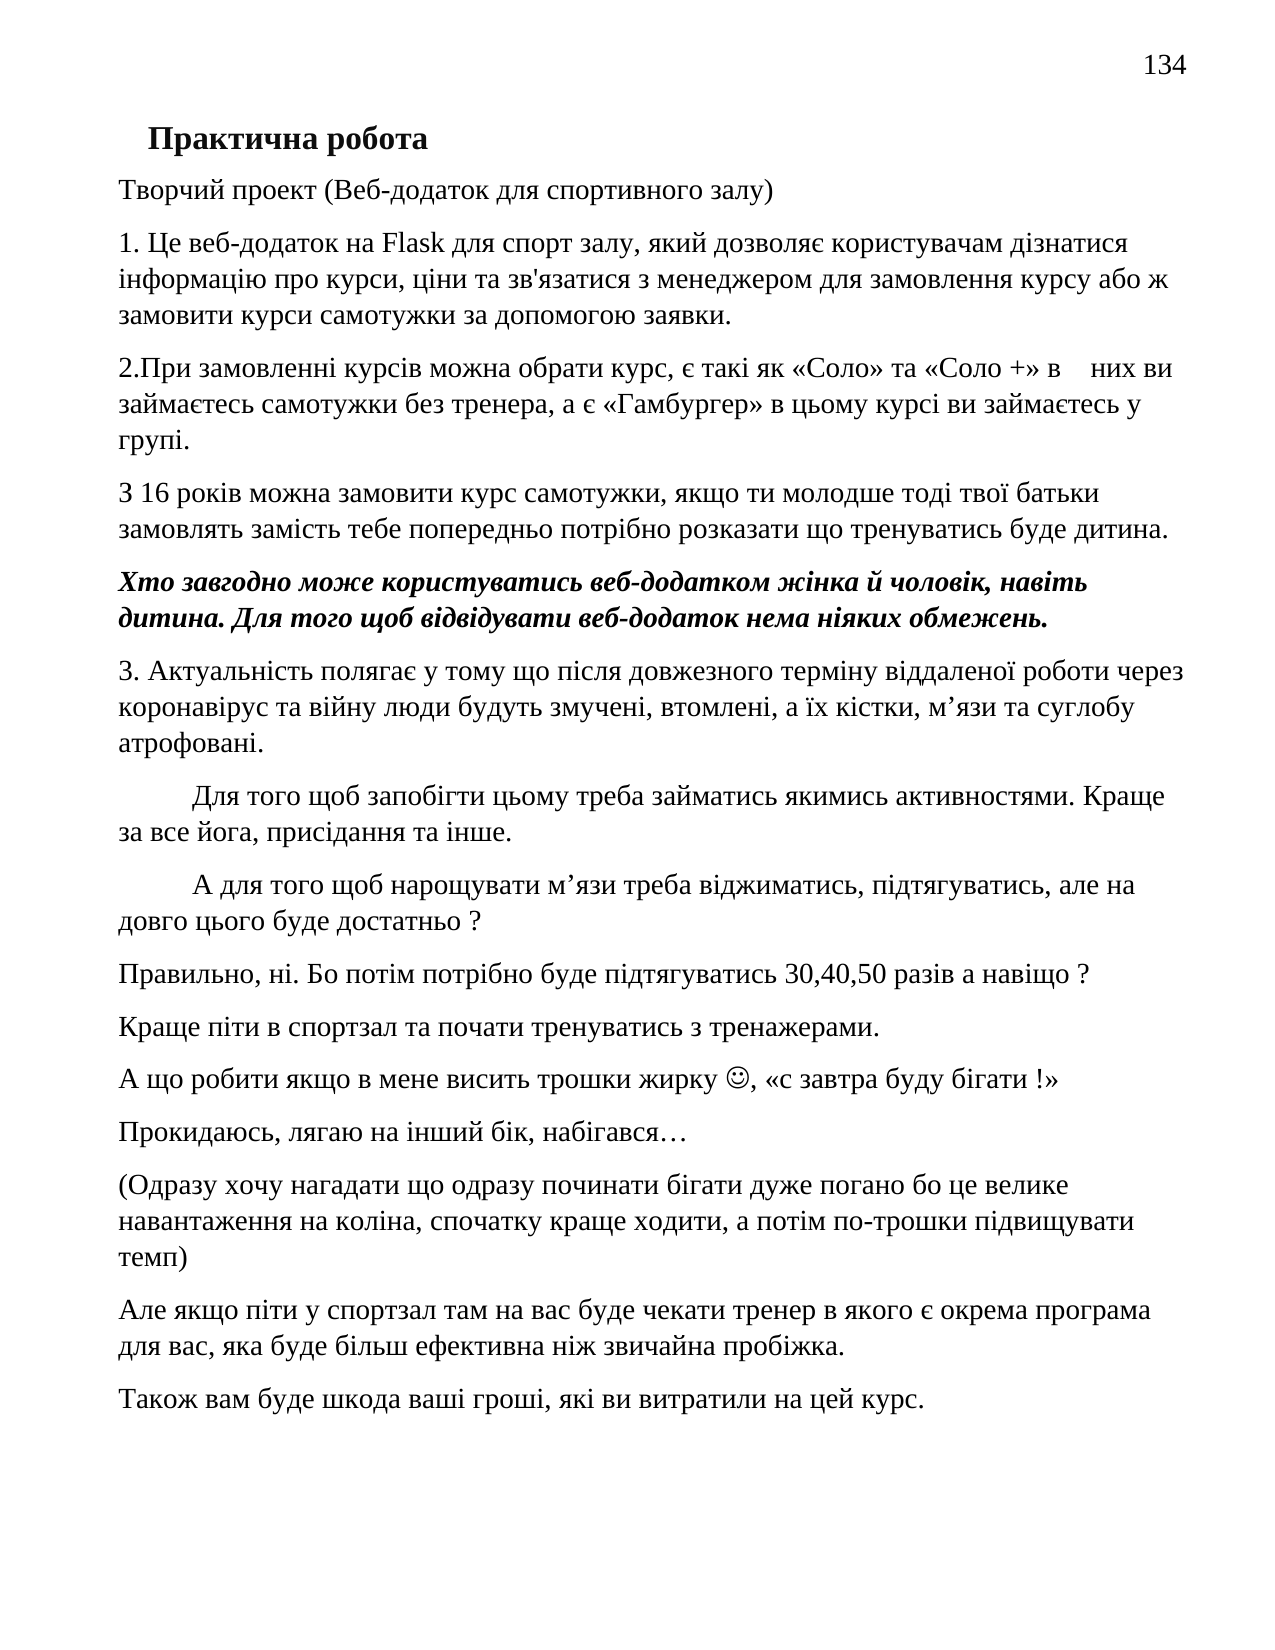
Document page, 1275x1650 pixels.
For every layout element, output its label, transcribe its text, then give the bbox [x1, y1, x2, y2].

text Для того щоб запобігти цьому треба займатись якимись активностями. Краще за все йога, присідання та інше. [118, 778, 1186, 848]
text Краще піти в спортзал та почати тренуватись з тренажерами. [118, 1009, 1186, 1042]
text Прокидаюсь, лягаю на інший бік, набігався… [118, 1114, 1186, 1148]
text А що робити якщо в мене висить трошки жирку , «с завтра буду бігати !» [118, 1062, 1186, 1095]
text Хто завгодно може користуватись веб-додатком жінка й чоловік, навіть дитина. Для того щоб відвідувати веб-додаток нема ніяких обмежень. [118, 564, 1186, 634]
text З 16 років можна замовити курс самотужки, якщо ти молодше тоді твої батьки замовлять замість тебе попередньо потрібно розказати що тренуватись буде дитина. [118, 475, 1186, 545]
text Творчий проект (Веб-додаток для спортивного залу) [118, 172, 1186, 206]
text Але якщо піти у спортзал там на вас буде чекати тренер в якого є окрема програма для вас, яка буде більш ефективна ніж звичайна пробіжка. [118, 1292, 1186, 1362]
subtitle Практична робота [118, 118, 1186, 156]
text А для того щоб нарощувати м’язи треба віджиматись, підтягуватись, але на довго цього буде достатньо ? [118, 867, 1186, 937]
text Правильно, ні. Бо потім потрібно буде підтягуватись 30,40,50 разів а навіщо ? [118, 956, 1186, 989]
text (Одразу хочу нагадати що одразу починати бігати дуже погано бо це велике навантаження на коліна, спочатку краще ходити, а потім по-трошки підвищувати темп) [118, 1167, 1186, 1273]
text 1. Це веб-додаток на Flask для спорт залу, який дозволяє користувачам дізнатися інформацію про курси, ціни та зв'язатися з менеджером для замовлення курсу або ж замовити курси самотужки за допомогою заявки. [118, 225, 1186, 331]
text 2.При замовленні курсів можна обрати курс, є такі як «Соло» та «Соло +» в них ви займаєтесь самотужки без тренера, а є «Гамбургер» в цьому курсі ви займаєтесь у групі. [118, 350, 1186, 456]
text Також вам буде шкода ваші гроші, які ви витратили на цей курс. [118, 1381, 1186, 1415]
text 3. Актуальність полягає у тому що після довжезного терміну віддаленої роботи через коронавірус та війну люди будуть змучені, втомлені, а їх кістки, м’язи та суглобу атрофовані. [118, 653, 1186, 759]
